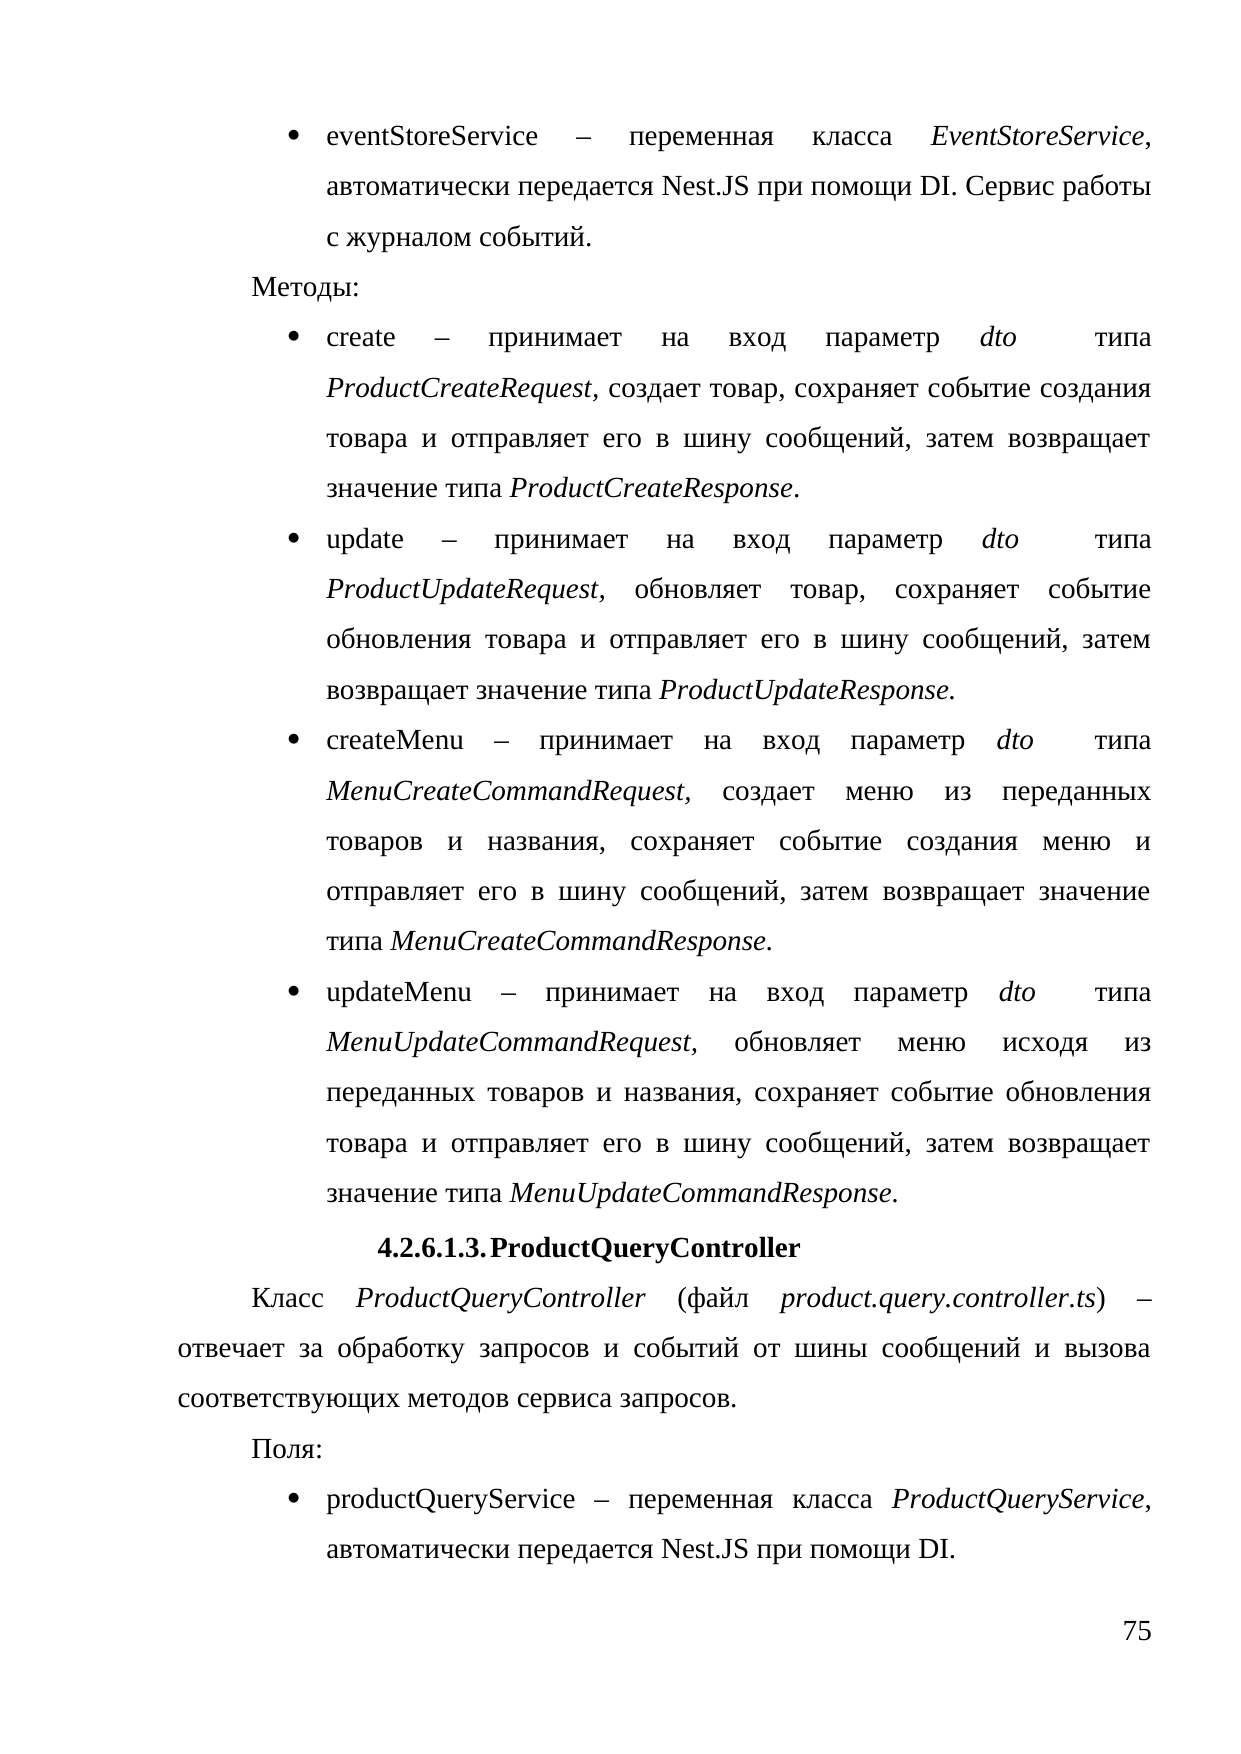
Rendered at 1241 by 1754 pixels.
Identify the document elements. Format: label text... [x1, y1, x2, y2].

list createMenu – принимает на вход параметр dto типа MenuCreateCommandRequest, создает меню из переданных товаров и названия, сохраняет событие создания меню и отправляет его в шину сообщений, затем возвращает значение типа MenuCreateCommandResponse. [288, 722, 1152, 957]
subtitle ProductQueryController [377, 1230, 1152, 1263]
list update – принимает на вход параметр dto типа ProductUpdateRequest, обновляет товар, сохраняет событие обновления товара и отправляет его в шину сообщений, затем возвращает значение типа ProductUpdateResponse. [288, 521, 1152, 705]
list productQueryService – переменная класса ProductQueryService, автоматически передается Nest.JS при помощи DI. [288, 1481, 1152, 1565]
text Класс ProductQueryController (файл product.query.controller.ts) – отвечает за обработку запросов и событий от шины сообщений и вызова соответствующих методов сервиса запросов. [177, 1280, 1152, 1414]
text Поля: [177, 1431, 1152, 1464]
list eventStoreService – переменная класса EventStoreService, автоматически передается Nest.JS при помощи DI. Сервис работы с журналом событий. [288, 118, 1152, 252]
list create – принимает на вход параметр dto типа ProductCreateRequest, создает товар, сохраняет событие создания товара и отправляет его в шину сообщений, затем возвращает значение типа ProductCreateResponse. [288, 319, 1152, 504]
text Методы: [177, 269, 1152, 303]
list updateMenu – принимает на вход параметр dto типа MenuUpdateCommandRequest, обновляет меню исходя из переданных товаров и названия, сохраняет событие обновления товара и отправляет его в шину сообщений, затем возвращает значение типа MenuUpdateCommandResponse. [288, 974, 1152, 1209]
